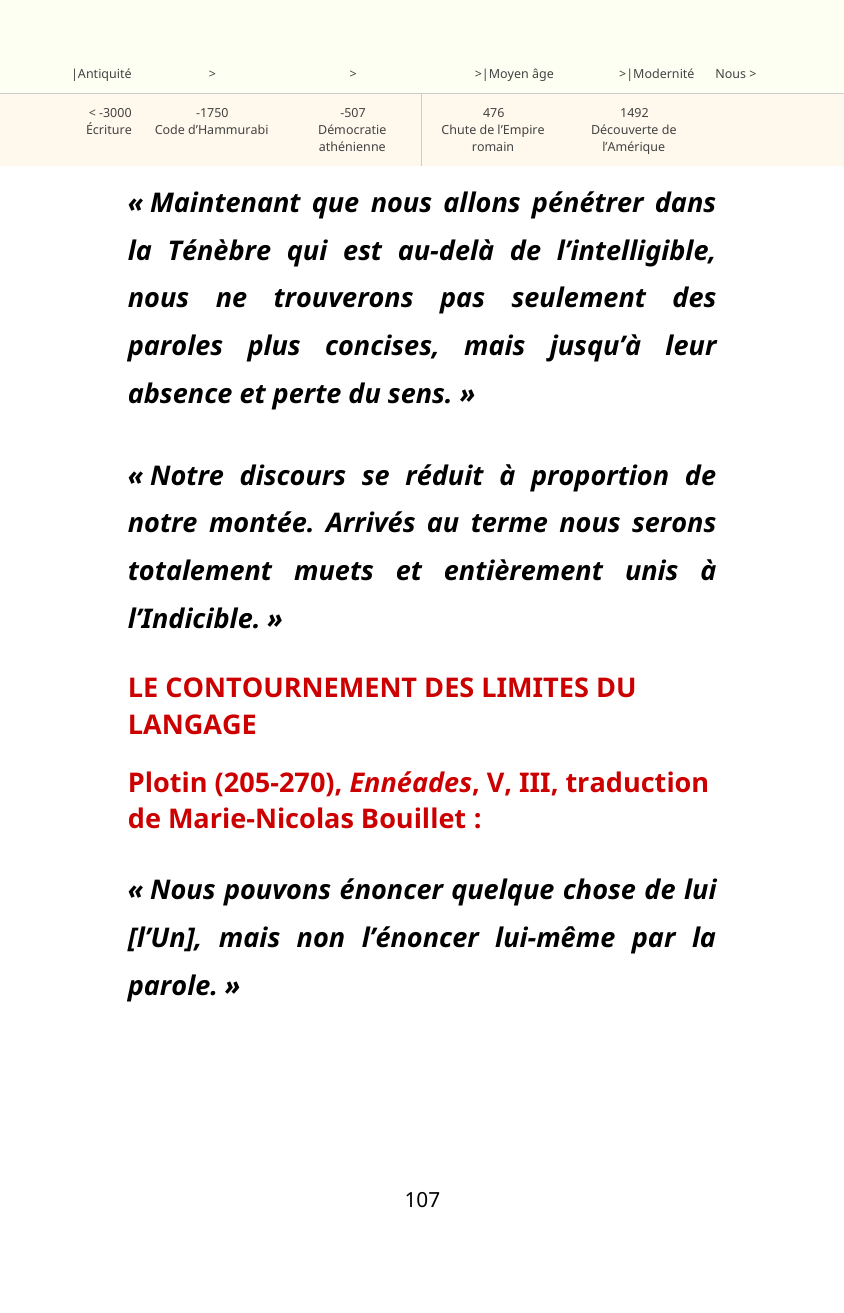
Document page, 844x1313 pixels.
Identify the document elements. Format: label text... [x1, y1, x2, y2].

subtitle Plotin (205-270), Ennéades, V, III, traduction de Marie-Nicolas Bouillet : [128, 763, 717, 837]
subtitle « Nous pouvons énoncer quelque chose de lui [l’Un], mais non l’énoncer lui-même par la parole. » [128, 870, 717, 1003]
subtitle « Notre discours se réduit à proportion de notre montée. Arrivés au terme nous serons totalement muets et entièrement unis à l’Indicible. » [128, 456, 717, 637]
subtitle « Maintenant que nous allons pénétrer dans la Ténèbre qui est au-delà de l’intelligible, nous ne trouverons pas seulement des paroles plus concises, mais jusqu’à leur absence et perte du sens. » [128, 183, 717, 412]
subtitle LE CONTOURNEMENT DES LIMITES DU LANGAGE [128, 668, 717, 742]
